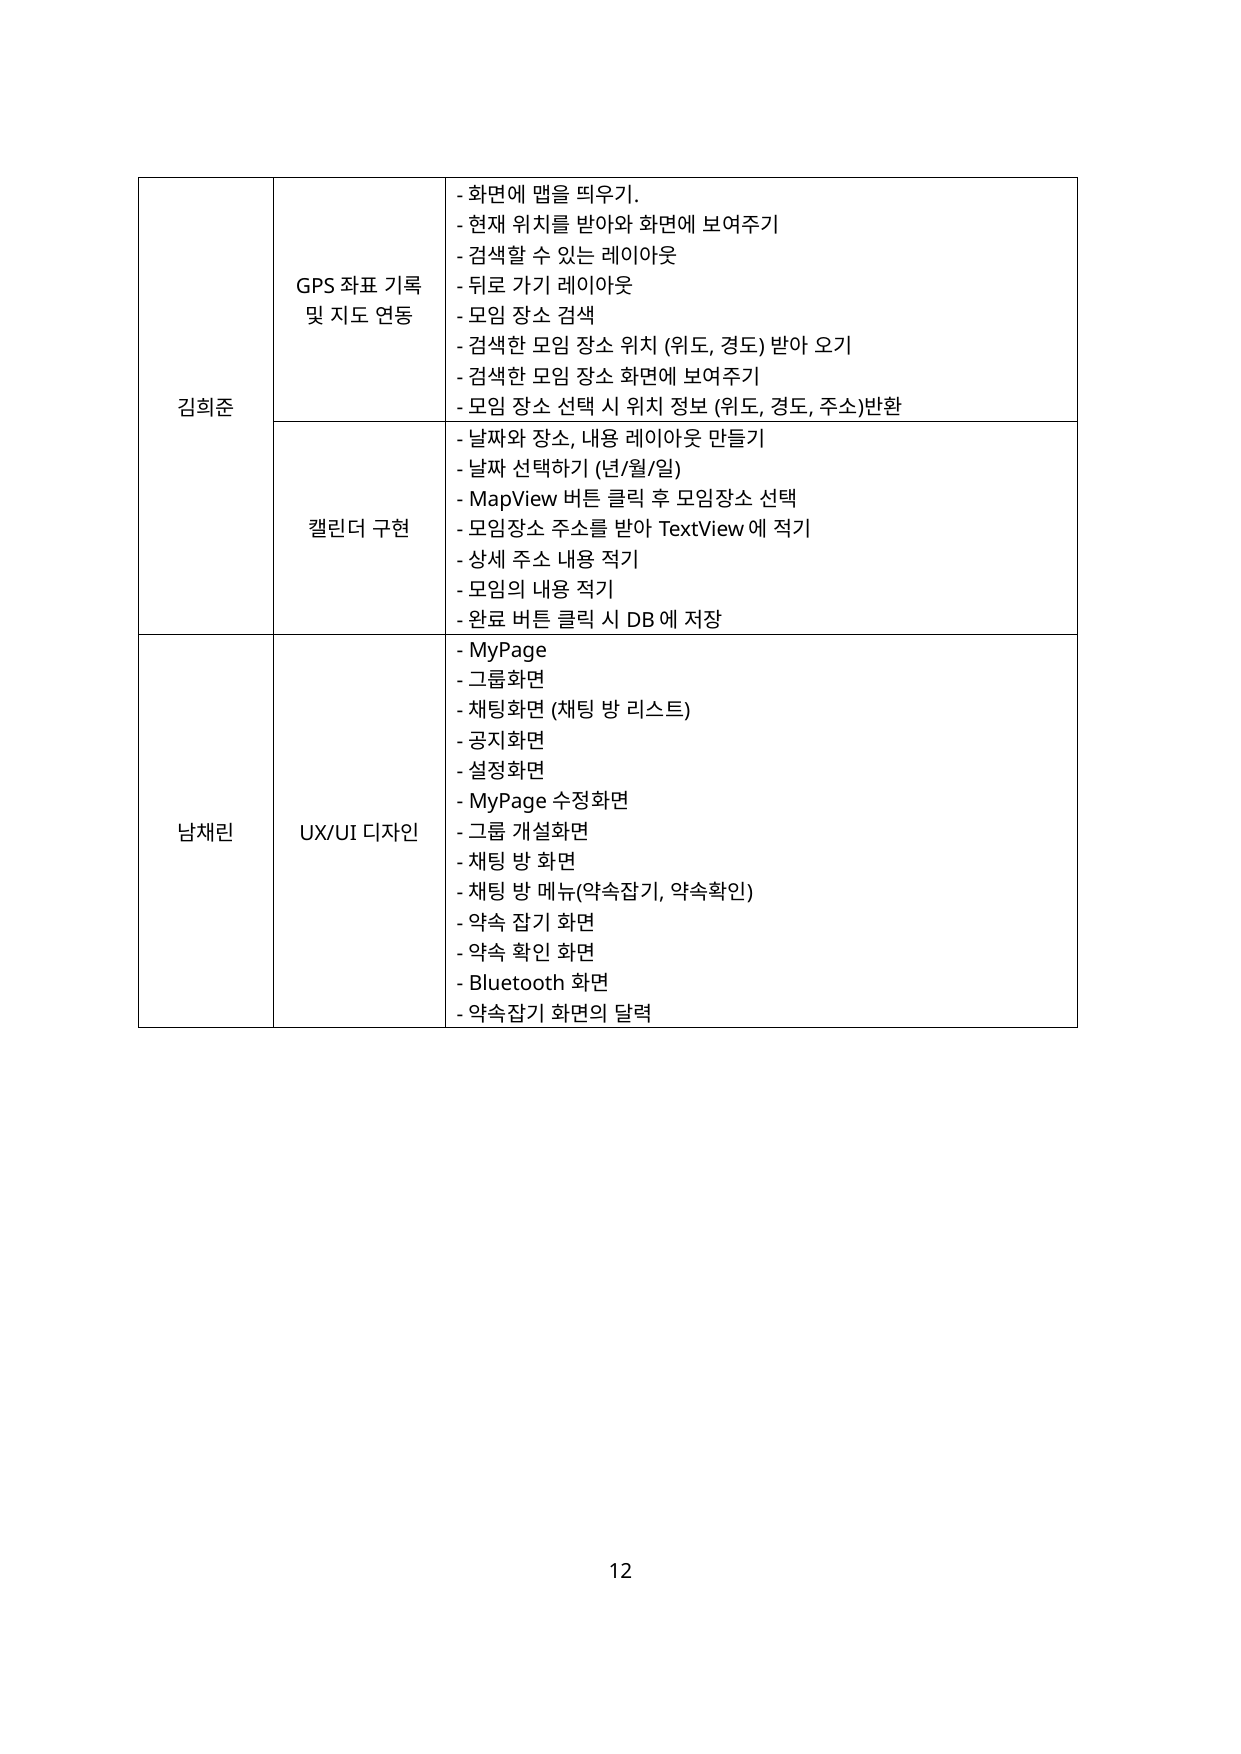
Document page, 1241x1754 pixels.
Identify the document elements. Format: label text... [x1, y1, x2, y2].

table_cell - 화면에 맵을 띄우기. - 현재 위치를 받아와 화면에 보여주기 - 검색할 수 있는 레이아웃 - 뒤로 가기 레이아웃 - 모임 장소 검색 - 검색한 모임 장소 위치 (위도, 경도) 받아 오기 - 검색한 모임 장소 화면에 보여주기 - 모임 장소 선택 시 위치 정보 (위도, 경도, 주소)반환 [446, 178, 1077, 421]
table_cell GPS 좌표 기록 및 지도 연동 [274, 178, 445, 421]
table_cell 남채린 [139, 635, 273, 1027]
table_cell - 날짜와 장소, 내용 레이아웃 만들기 - 날짜 선택하기 (년/월/일) - MapView 버튼 클릭 후 모임장소 선택 - 모임장소 주소를 받아 TextView에 적기 - 상세 주소 내용 적기 - 모임의 내용 적기 - 완료 버튼 클릭 시 DB에 저장 [446, 422, 1077, 634]
table_cell 김희준 [139, 178, 273, 634]
table_cell - MyPage - 그룹화면 - 채팅화면 (채팅 방 리스트) - 공지화면 - 설정화면 - MyPage 수정화면 - 그룹 개설화면 - 채팅 방 화면 - 채팅 방 메뉴(약속잡기, 약속확인) - 약속 잡기 화면 - 약속 확인 화면 - Bluetooth 화면 - 약속잡기 화면의 달력 [446, 635, 1077, 1027]
table_cell 캘린더 구현 [274, 422, 445, 634]
table_cell UX/UI 디자인 [274, 635, 445, 1027]
